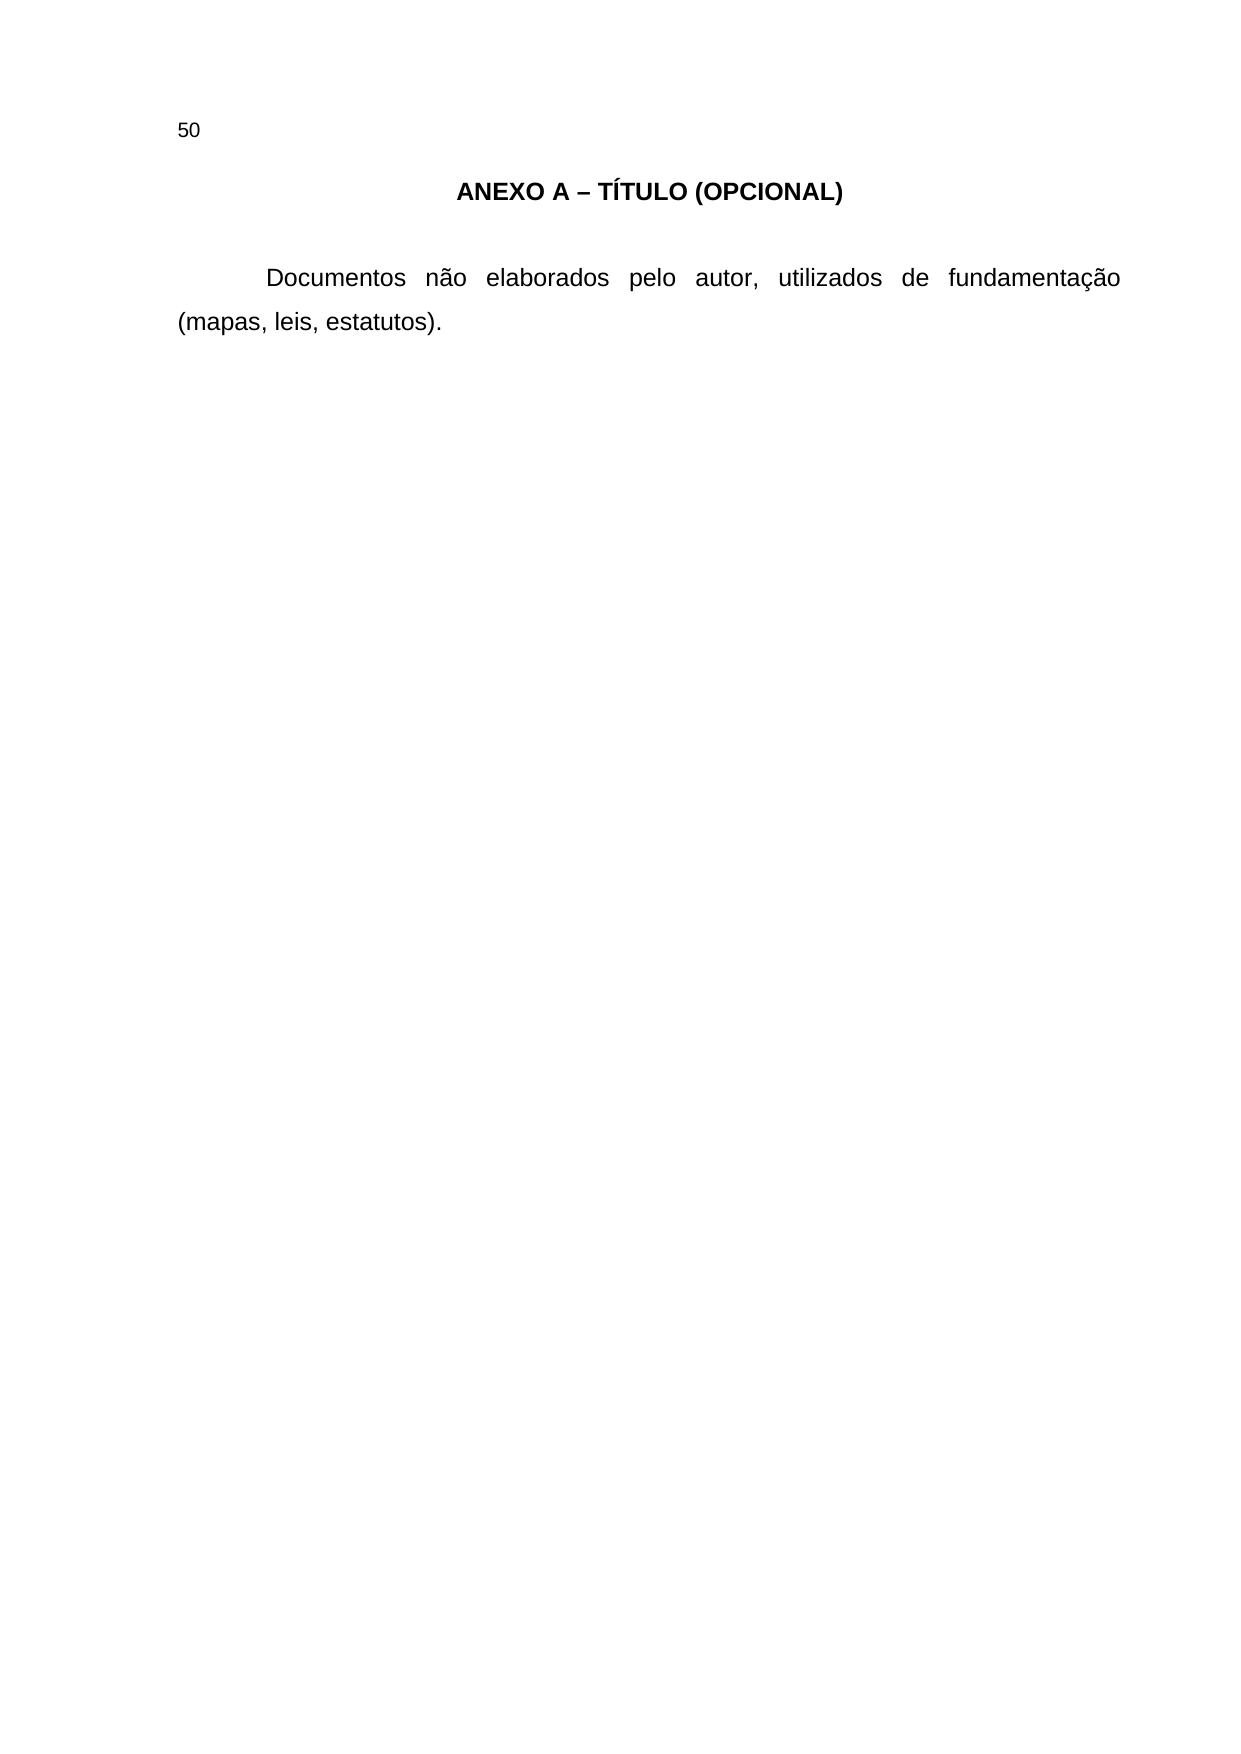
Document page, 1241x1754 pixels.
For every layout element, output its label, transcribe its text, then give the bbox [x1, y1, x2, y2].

text Documentos não elaborados pelo autor, utilizados de fundamentação (mapas, leis, estatutos). [177, 263, 1122, 335]
subtitle Anexo a – título (opcional) [177, 177, 1122, 206]
